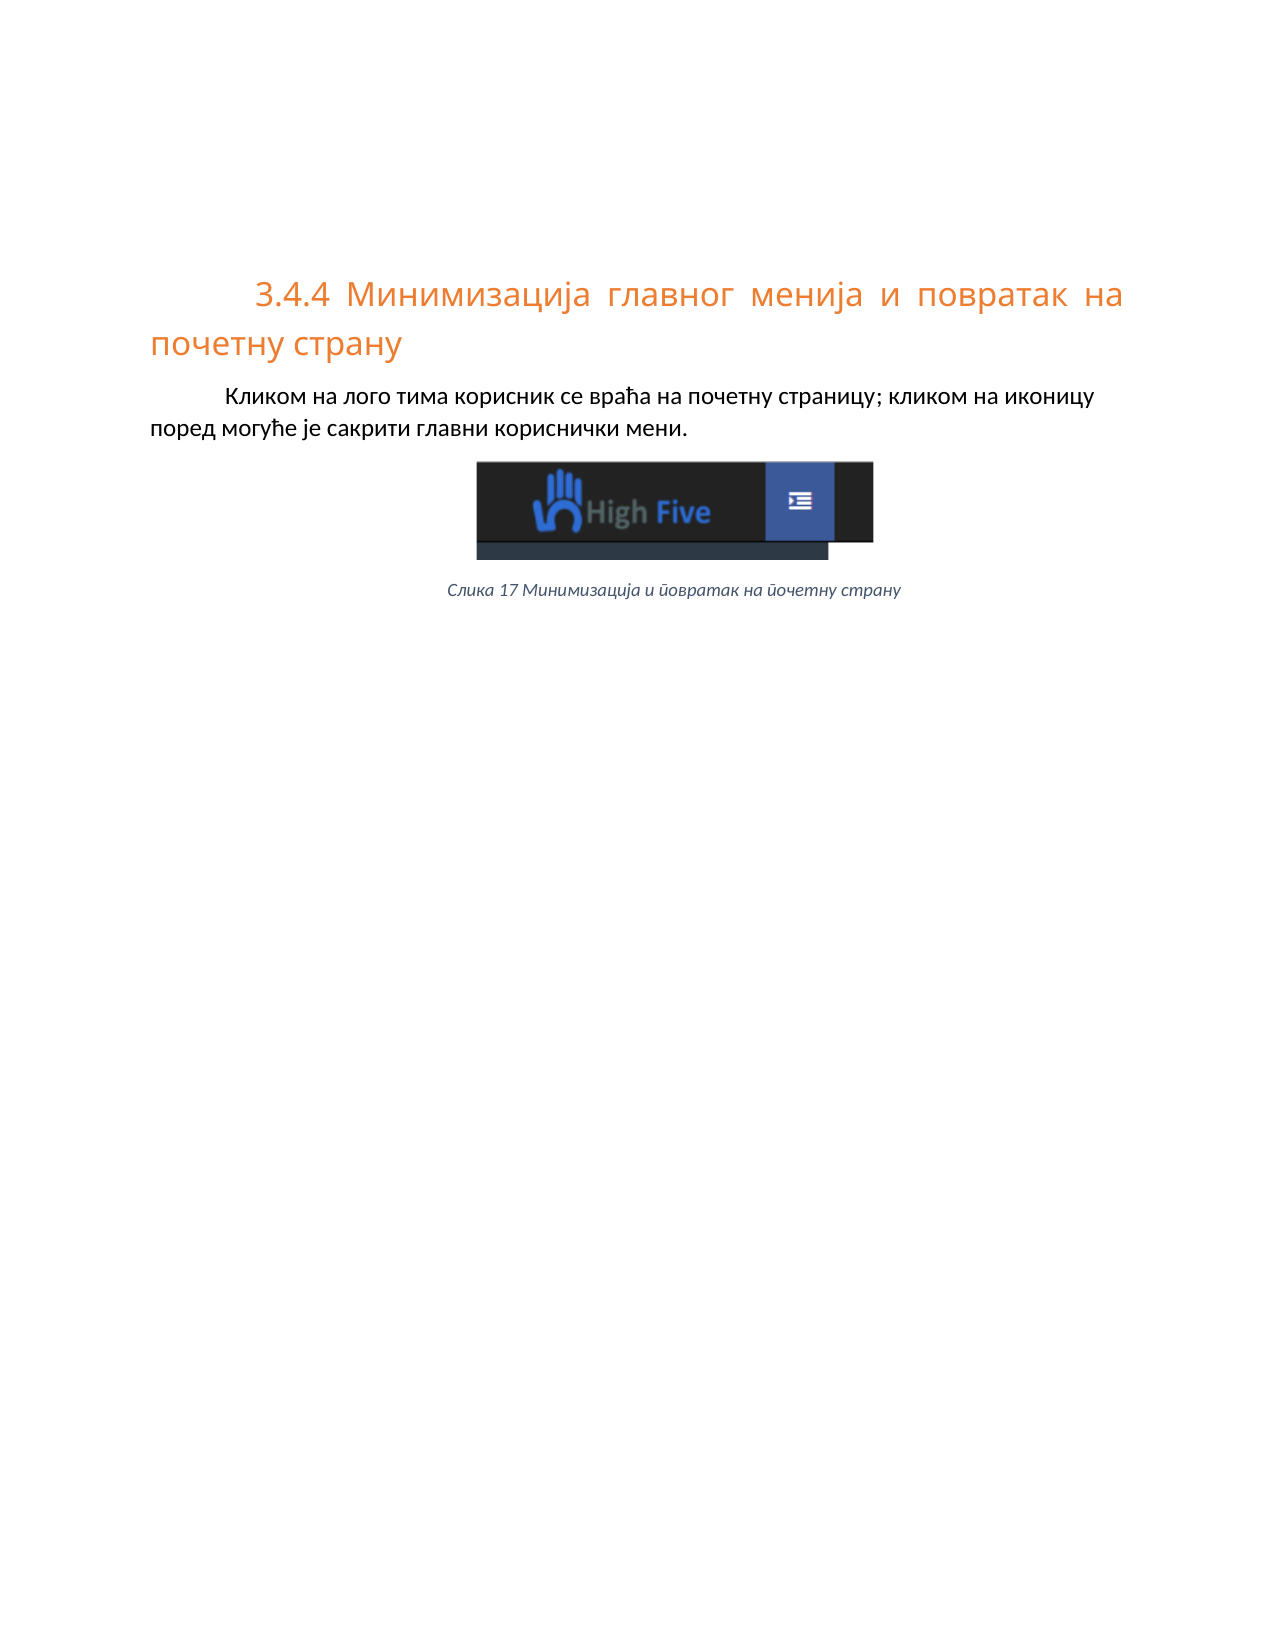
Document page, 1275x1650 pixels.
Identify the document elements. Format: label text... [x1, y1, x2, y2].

subtitle 3.4.4 Минимизација главног менија и повратак на почетну страну [150, 271, 1125, 365]
picture [476, 461, 874, 560]
text Кликом на лого тима корисник се враћа на почетну страницу; кликом на иконицу поред могуће је сакрити главни кориснички мени. [150, 380, 1125, 443]
